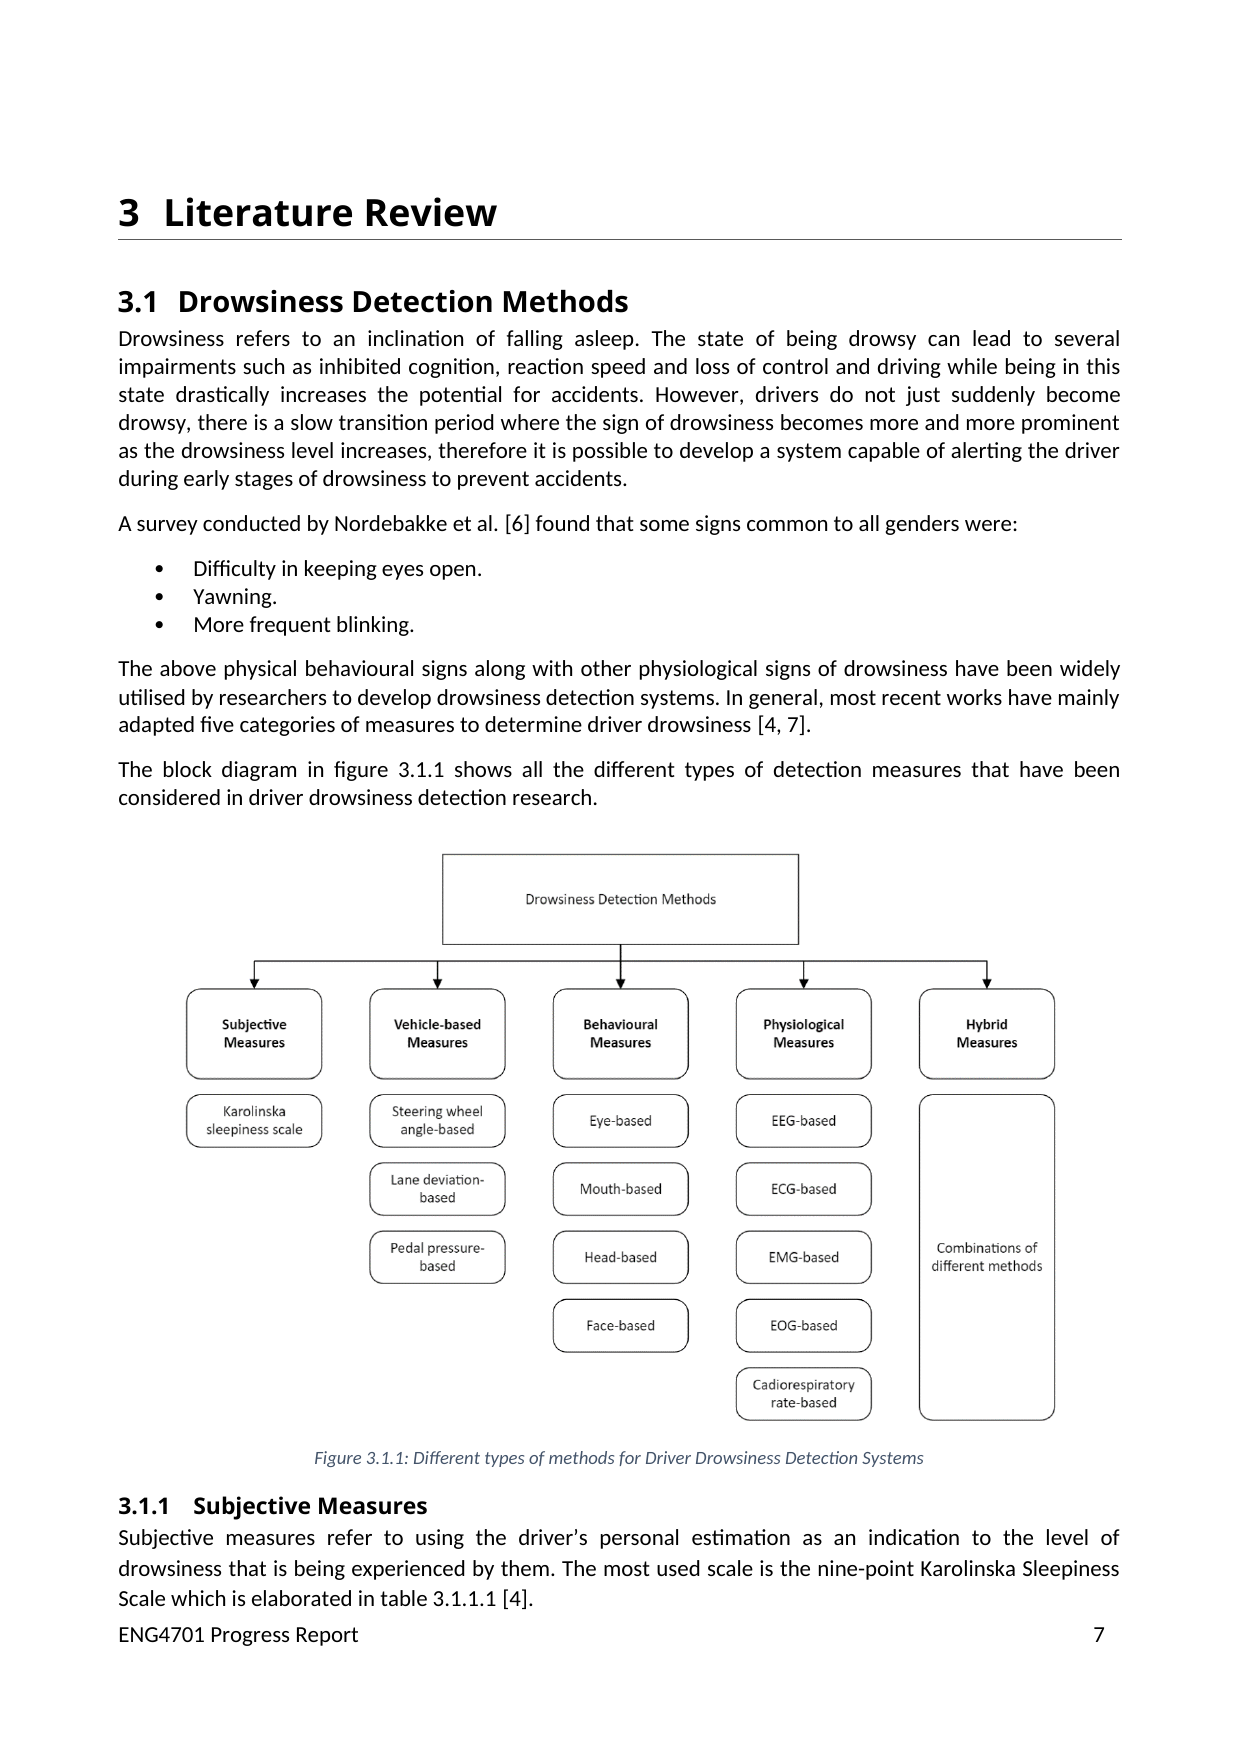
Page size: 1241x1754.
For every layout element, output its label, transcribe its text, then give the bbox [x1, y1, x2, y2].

text Drowsiness refers to an inclination of falling asleep. The state of being drowsy can lead to several impairments such as inhibited cognition, reaction speed and loss of control and driving while being in this state drastically increases the potential for accidents. However, drivers do not just suddenly become drowsy, there is a slow transition period where the sign of drowsiness becomes more and more prominent as the drowsiness level increases, therefore it is possible to develop a system capable of alerting the driver during early stages of drowsiness to prevent accidents. [118, 324, 1122, 492]
text Figure 3.1.1: Different types of methods for Driver Drowsiness Detection Systems [118, 1446, 1122, 1469]
subtitle Literature Review [118, 186, 1122, 239]
text A survey conducted by Nordebakke et al. found that some signs common to all genders were: [118, 509, 1122, 537]
subtitle Drowsiness Detection Methods [117, 282, 1122, 321]
picture [177, 840, 1063, 1427]
list Difficulty in keeping eyes open. [156, 554, 1122, 582]
text The above physical behavioural signs along with other physiological signs of drowsiness have been widely utilised by researchers to develop drowsiness detection systems. In general, most recent works have mainly adapted five categories of measures to determine driver drowsiness. [118, 654, 1122, 739]
text The block diagram in figure 3.1.1 shows all the different types of detection measures that have been considered in driver drowsiness detection research. [118, 755, 1122, 811]
list Yawning. [156, 582, 1122, 610]
subtitle Subjective Measures [118, 1490, 1122, 1521]
text Subjective measures refer to using the driver’s personal estimation as an indication to the level of drowsiness that is being experienced by them. The most used scale is the nine-point Karolinska Sleepiness Scale which is elaborated in table 3.1.1.1. [118, 1523, 1122, 1612]
list More frequent blinking. [156, 610, 1122, 638]
